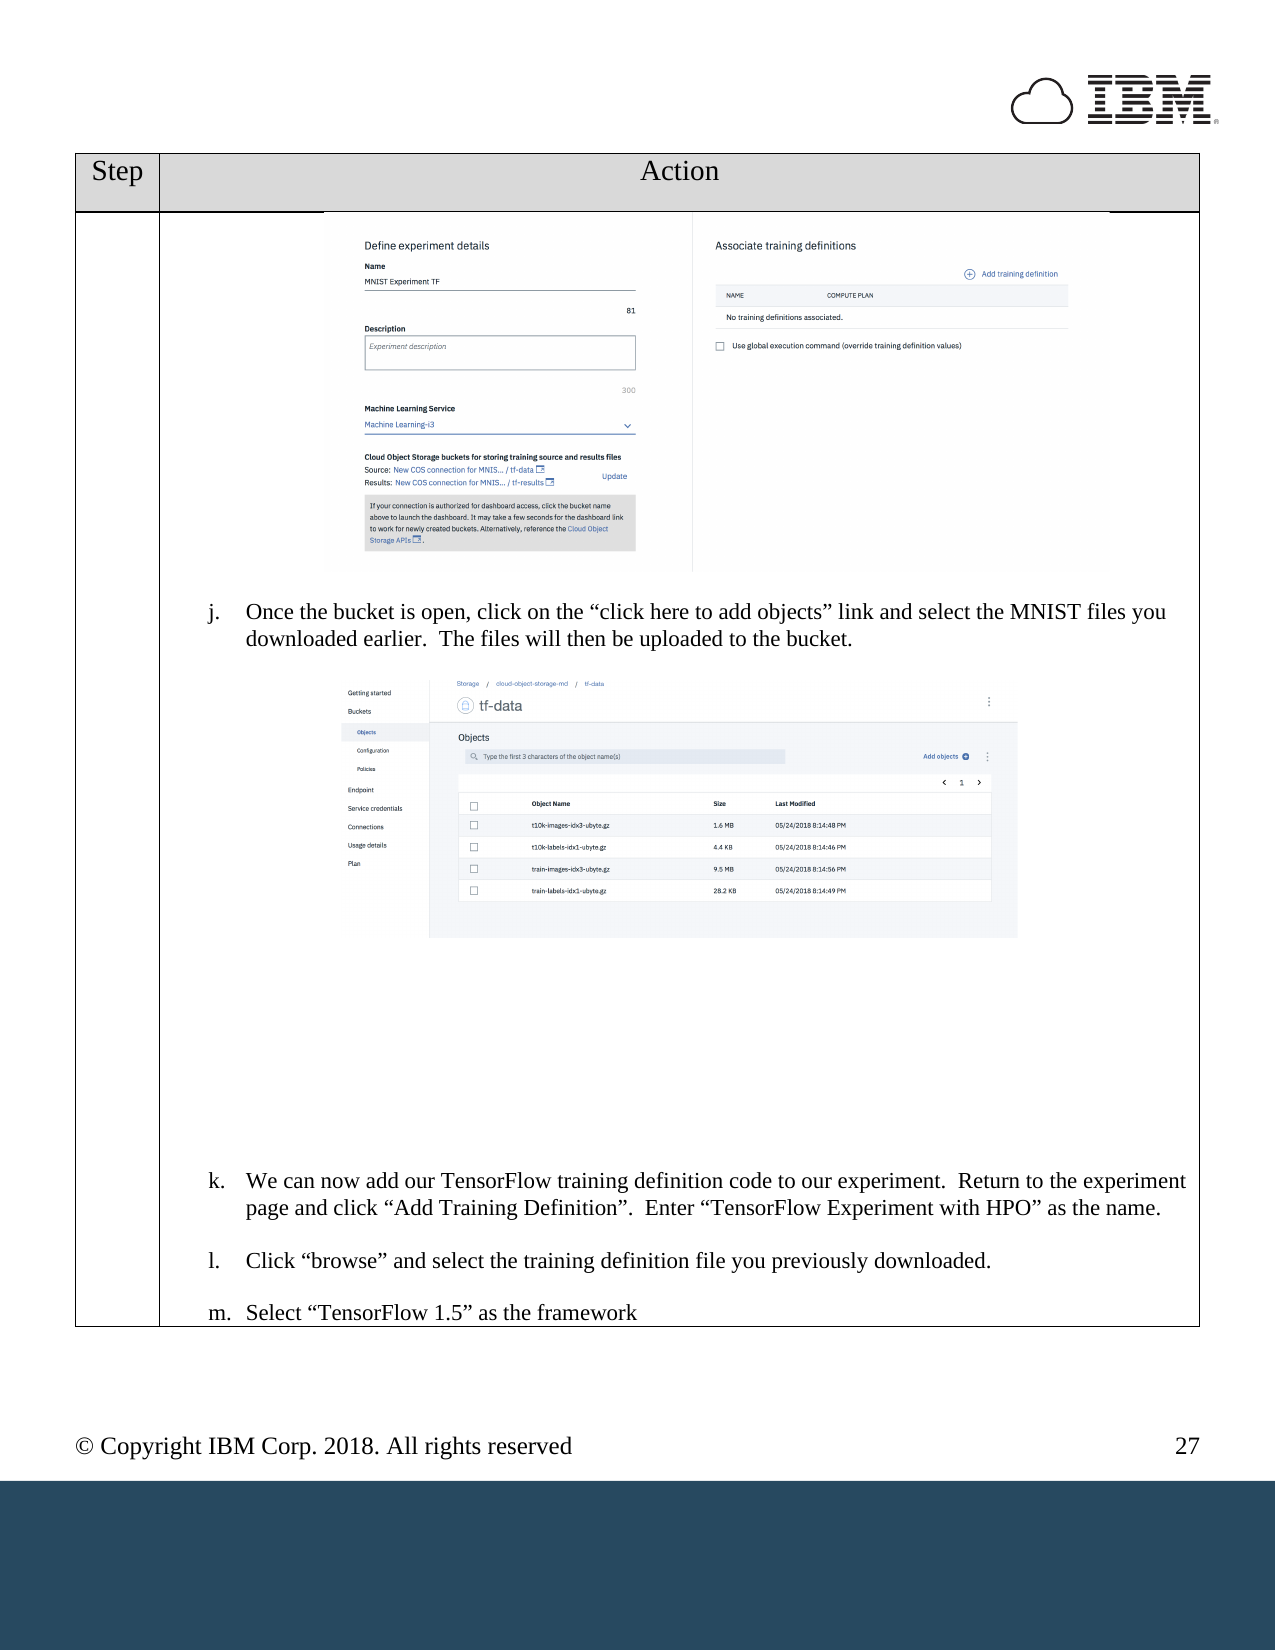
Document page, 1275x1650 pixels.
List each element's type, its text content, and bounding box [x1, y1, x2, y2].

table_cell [160, 213, 1199, 1326]
table_header Action [160, 154, 1199, 211]
table_header Step [76, 154, 159, 211]
picture [341, 680, 1018, 938]
table_cell 2 [76, 213, 159, 1326]
picture [1088, 75, 1219, 124]
picture [324, 212, 1110, 572]
picture [1008, 76, 1076, 124]
